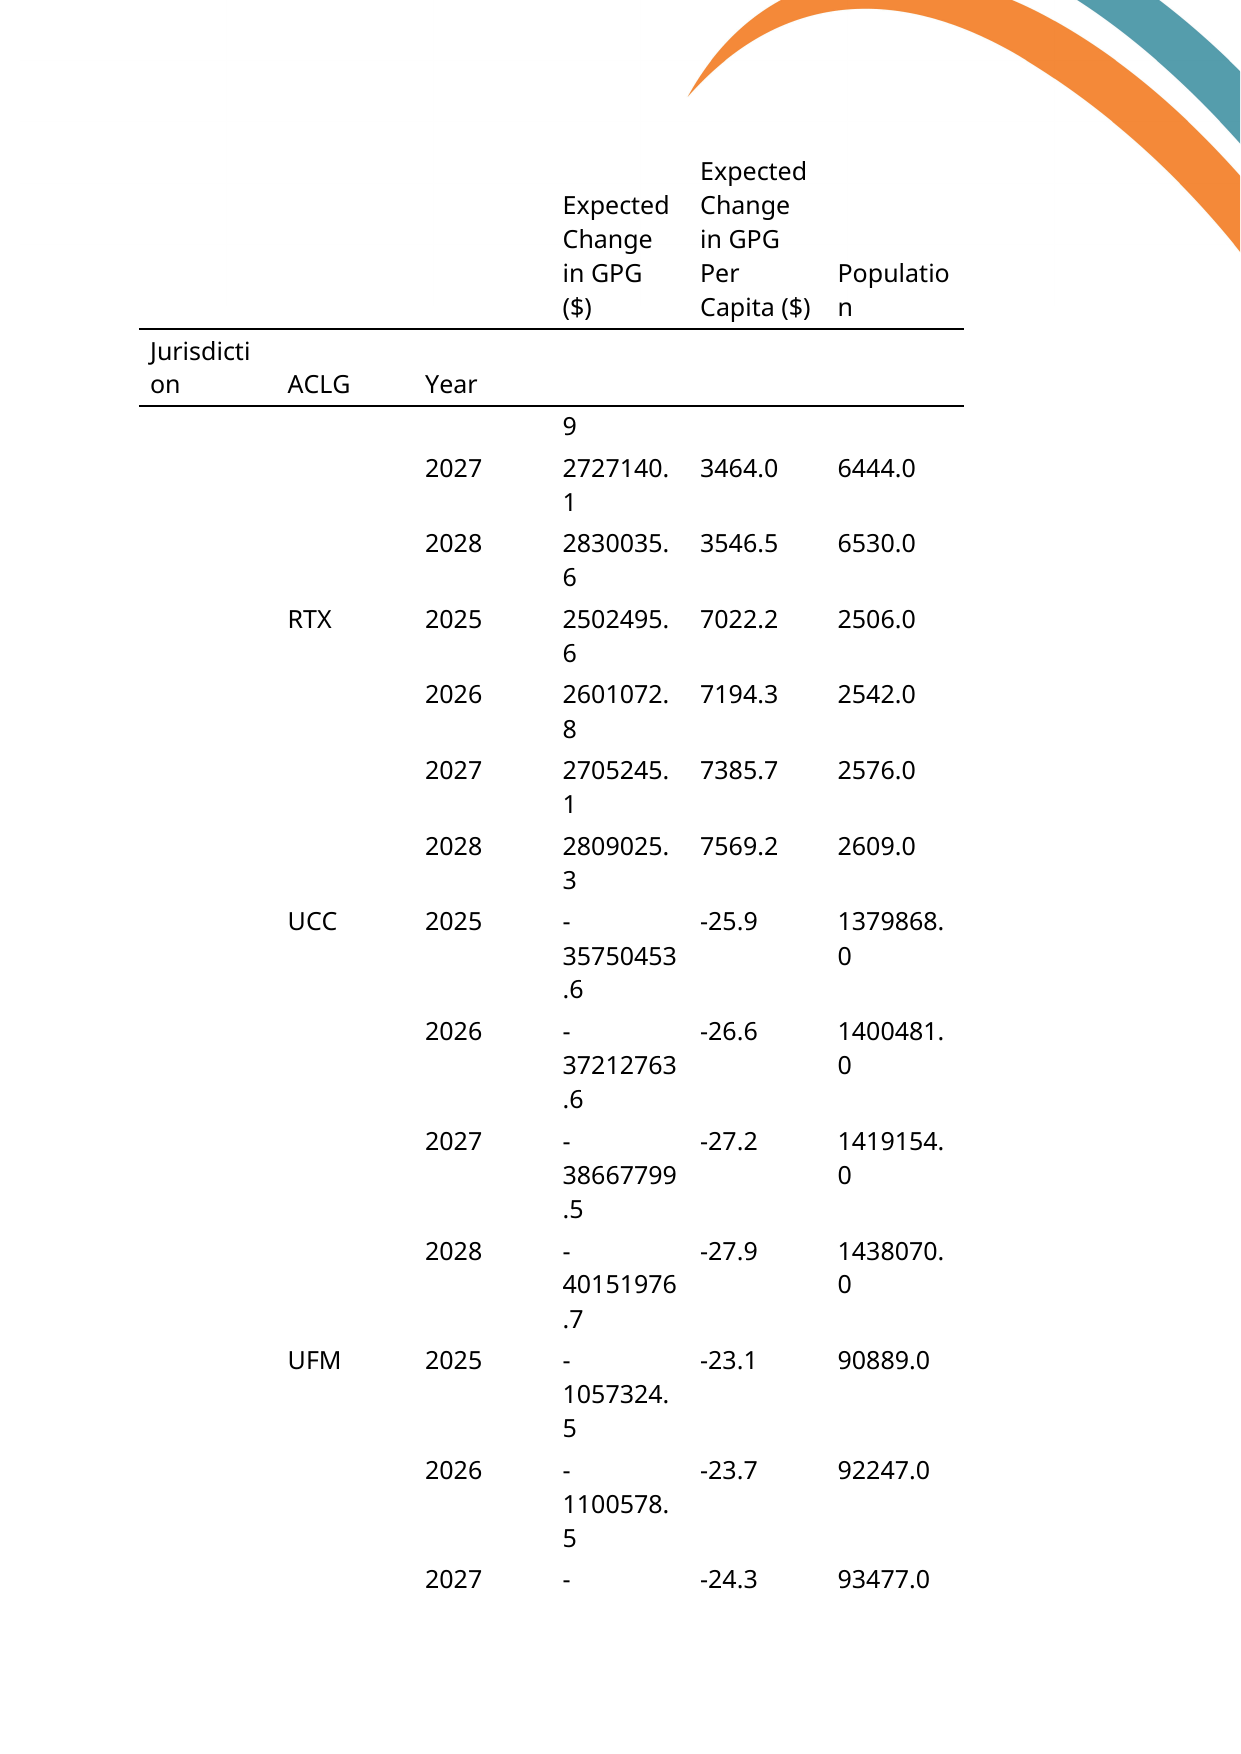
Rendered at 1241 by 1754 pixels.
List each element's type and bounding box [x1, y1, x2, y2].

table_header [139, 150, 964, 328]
picture [19, 0, 1241, 306]
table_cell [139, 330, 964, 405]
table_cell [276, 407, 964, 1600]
